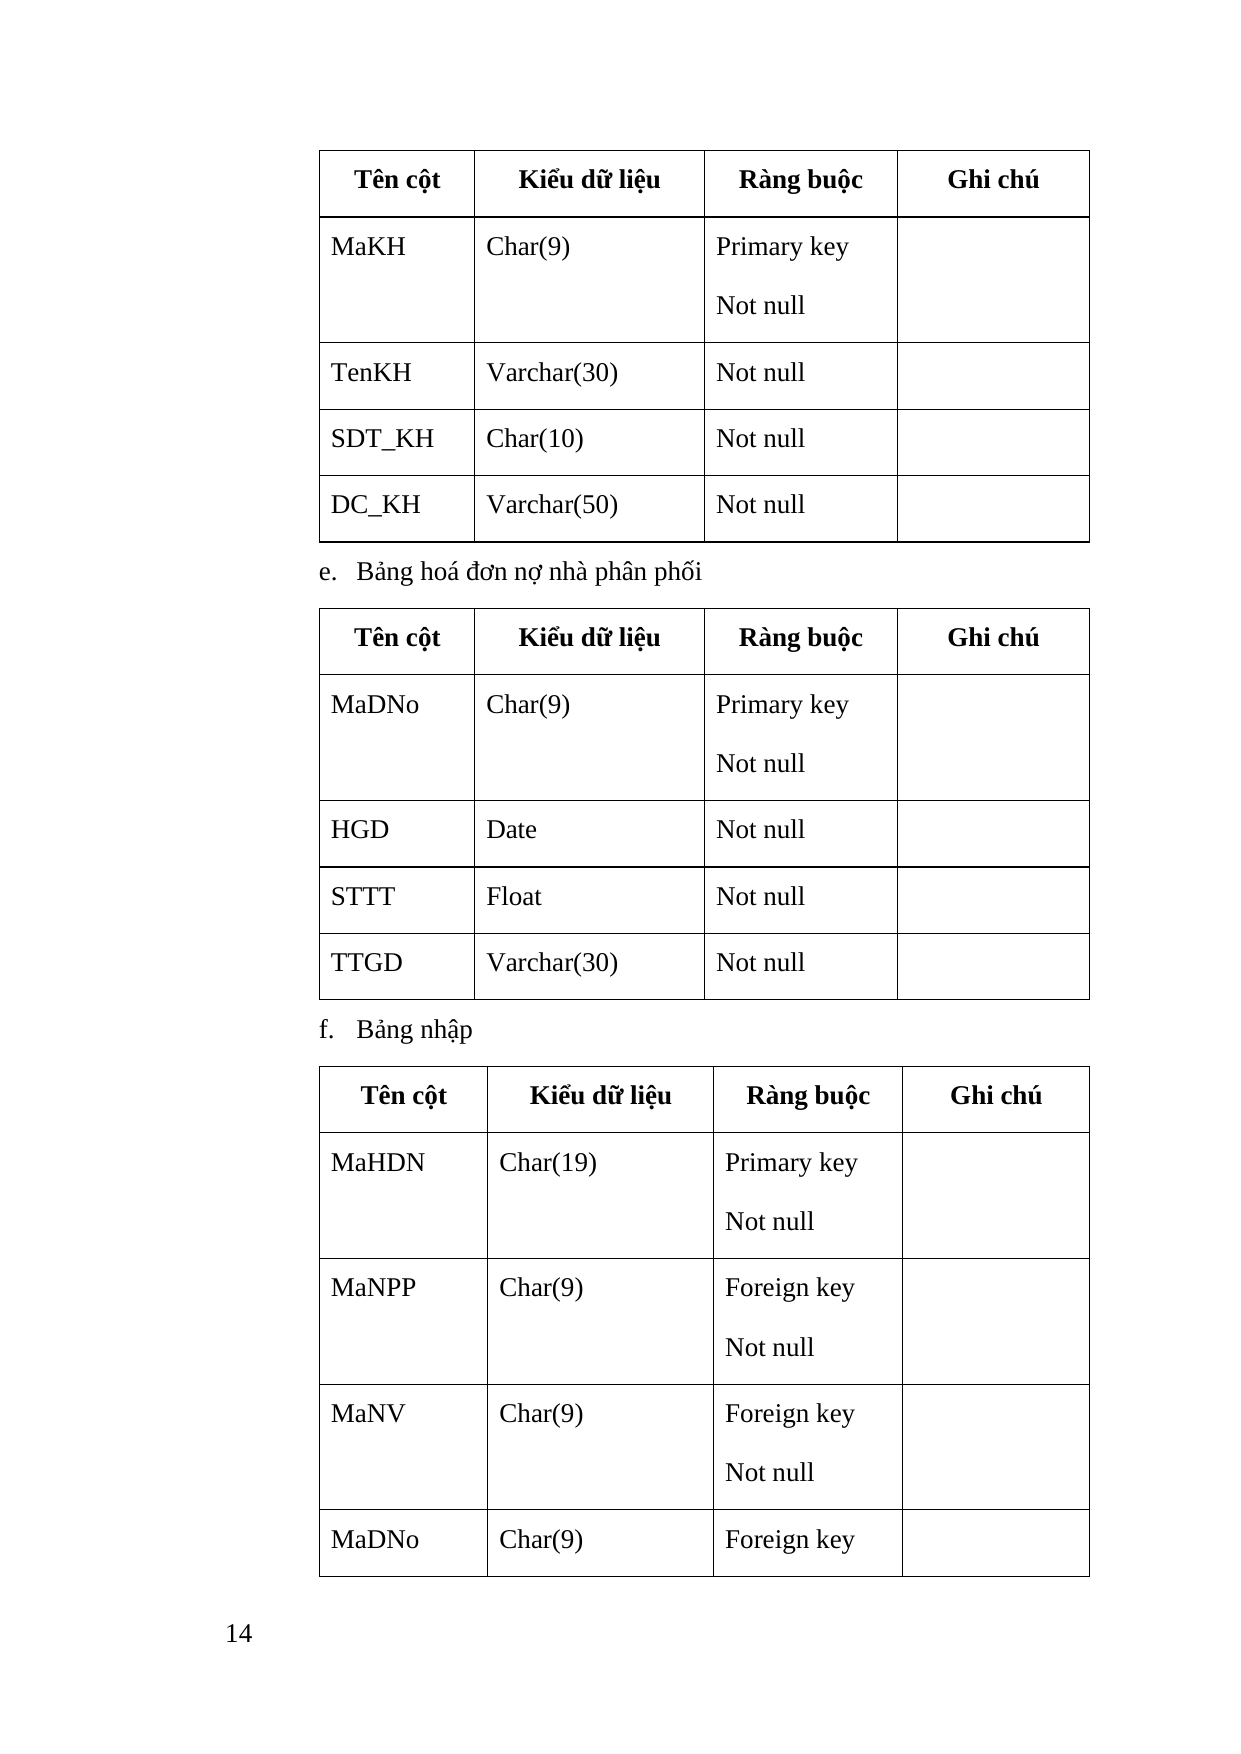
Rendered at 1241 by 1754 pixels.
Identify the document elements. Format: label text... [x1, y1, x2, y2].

table_cell TTGD [320, 934, 474, 999]
table_header Ràng buộc [714, 1067, 902, 1132]
table_cell [898, 410, 1089, 475]
table_cell Char(9) [488, 1259, 713, 1383]
table_cell MaNPP [320, 1259, 487, 1383]
table_cell HGD [320, 801, 474, 866]
table_cell Varchar(50) [475, 476, 704, 541]
table_header Ràng buộc [705, 151, 897, 216]
table_cell Char(9) [488, 1510, 713, 1576]
table_cell MaHDN [320, 1133, 487, 1258]
table_header Tên cột [320, 609, 474, 674]
table_cell TenKH [320, 343, 474, 408]
table_cell MaKH [320, 218, 474, 342]
table_cell Foreign key Not null [714, 1259, 902, 1383]
table_cell [898, 675, 1089, 800]
table_cell Char(9) [475, 218, 704, 342]
table_cell Not null [705, 868, 897, 933]
table_cell MaDNo [320, 675, 474, 800]
table_cell Not null [705, 343, 897, 408]
table_header Kiểu dữ liệu [488, 1067, 713, 1132]
table_header Ghi chú [898, 609, 1089, 674]
table_cell [898, 343, 1089, 408]
table_header Kiểu dữ liệu [475, 151, 704, 216]
table_cell [898, 476, 1089, 541]
table_cell Char(19) [488, 1133, 713, 1258]
table_cell Not null [705, 801, 897, 866]
table_cell Float [475, 868, 704, 933]
list Bảng hoá đơn nợ nhà phân phối [319, 555, 1090, 586]
table_header Kiểu dữ liệu [475, 609, 704, 674]
table_cell SDT_KH [320, 410, 474, 475]
table_cell Date [475, 801, 704, 866]
table_cell Primary key Not null [714, 1133, 902, 1258]
table_cell DC_KH [320, 476, 474, 541]
table_header Tên cột [320, 1067, 487, 1132]
list Bảng nhập [319, 1013, 1090, 1044]
table_cell MaDNo [320, 1510, 487, 1576]
table_cell Not null [705, 476, 897, 541]
table_cell Primary key Not null [705, 218, 897, 342]
table_cell [903, 1133, 1089, 1258]
table_cell [898, 868, 1089, 933]
table_cell [898, 934, 1089, 999]
table_cell Not null [705, 934, 897, 999]
table_cell [903, 1385, 1089, 1509]
table_cell [898, 218, 1089, 342]
table_cell Char(10) [475, 410, 704, 475]
table_cell Char(9) [475, 675, 704, 800]
table_header Ghi chú [903, 1067, 1089, 1132]
table_cell [903, 1510, 1089, 1576]
table_cell Foreign key Not null [714, 1385, 902, 1509]
table_cell [903, 1259, 1089, 1383]
table_cell Primary key Not null [705, 675, 897, 800]
table_cell MaNV [320, 1385, 487, 1509]
table_header Tên cột [320, 151, 474, 216]
table_cell Varchar(30) [475, 343, 704, 408]
table_header Ràng buộc [705, 609, 897, 674]
table_header Ghi chú [898, 151, 1089, 216]
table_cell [714, 1510, 902, 1576]
table_cell Not null [705, 410, 897, 475]
table_cell [898, 801, 1089, 866]
table_cell STTT [320, 868, 474, 933]
table_cell Char(9) [488, 1385, 713, 1509]
table_cell Varchar(30) [475, 934, 704, 999]
